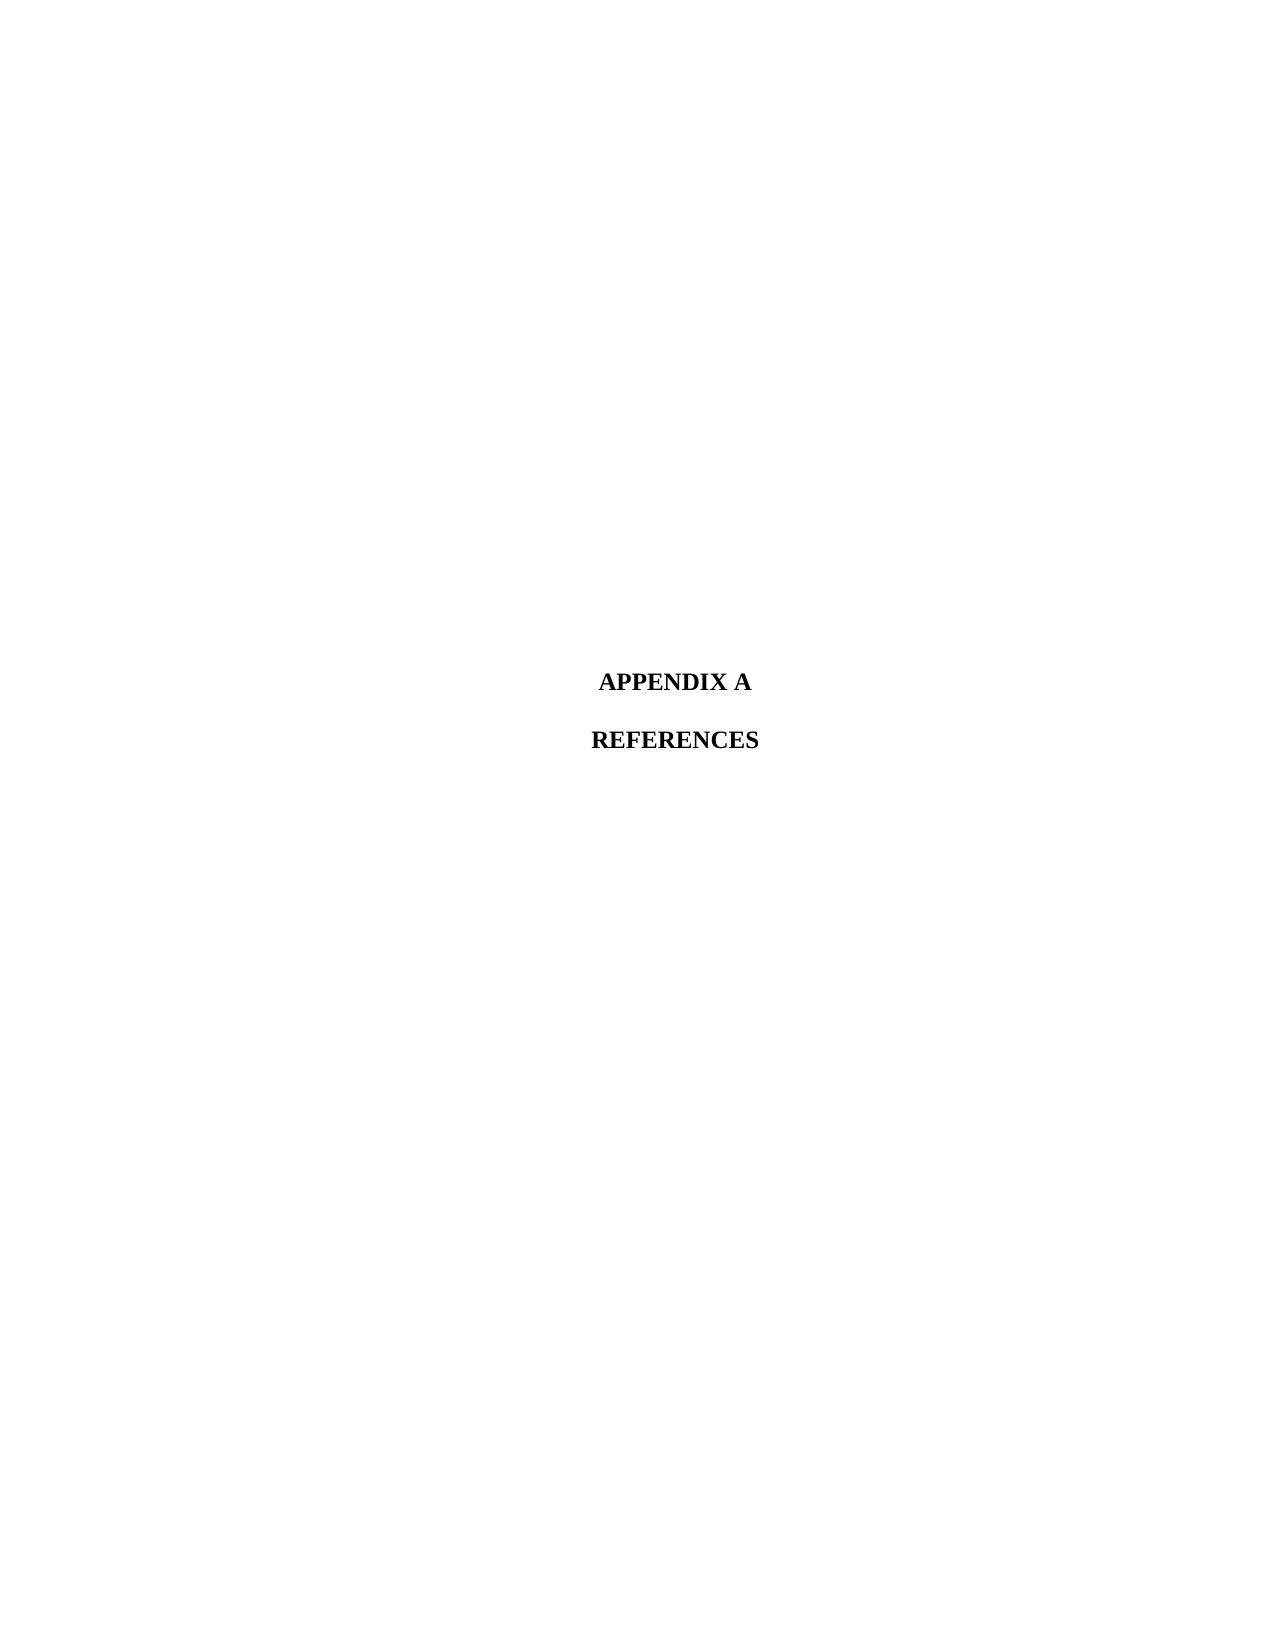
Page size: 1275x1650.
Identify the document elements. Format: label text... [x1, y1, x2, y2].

text REFERENCES [225, 725, 1125, 754]
text APPENDIX A [225, 667, 1125, 696]
